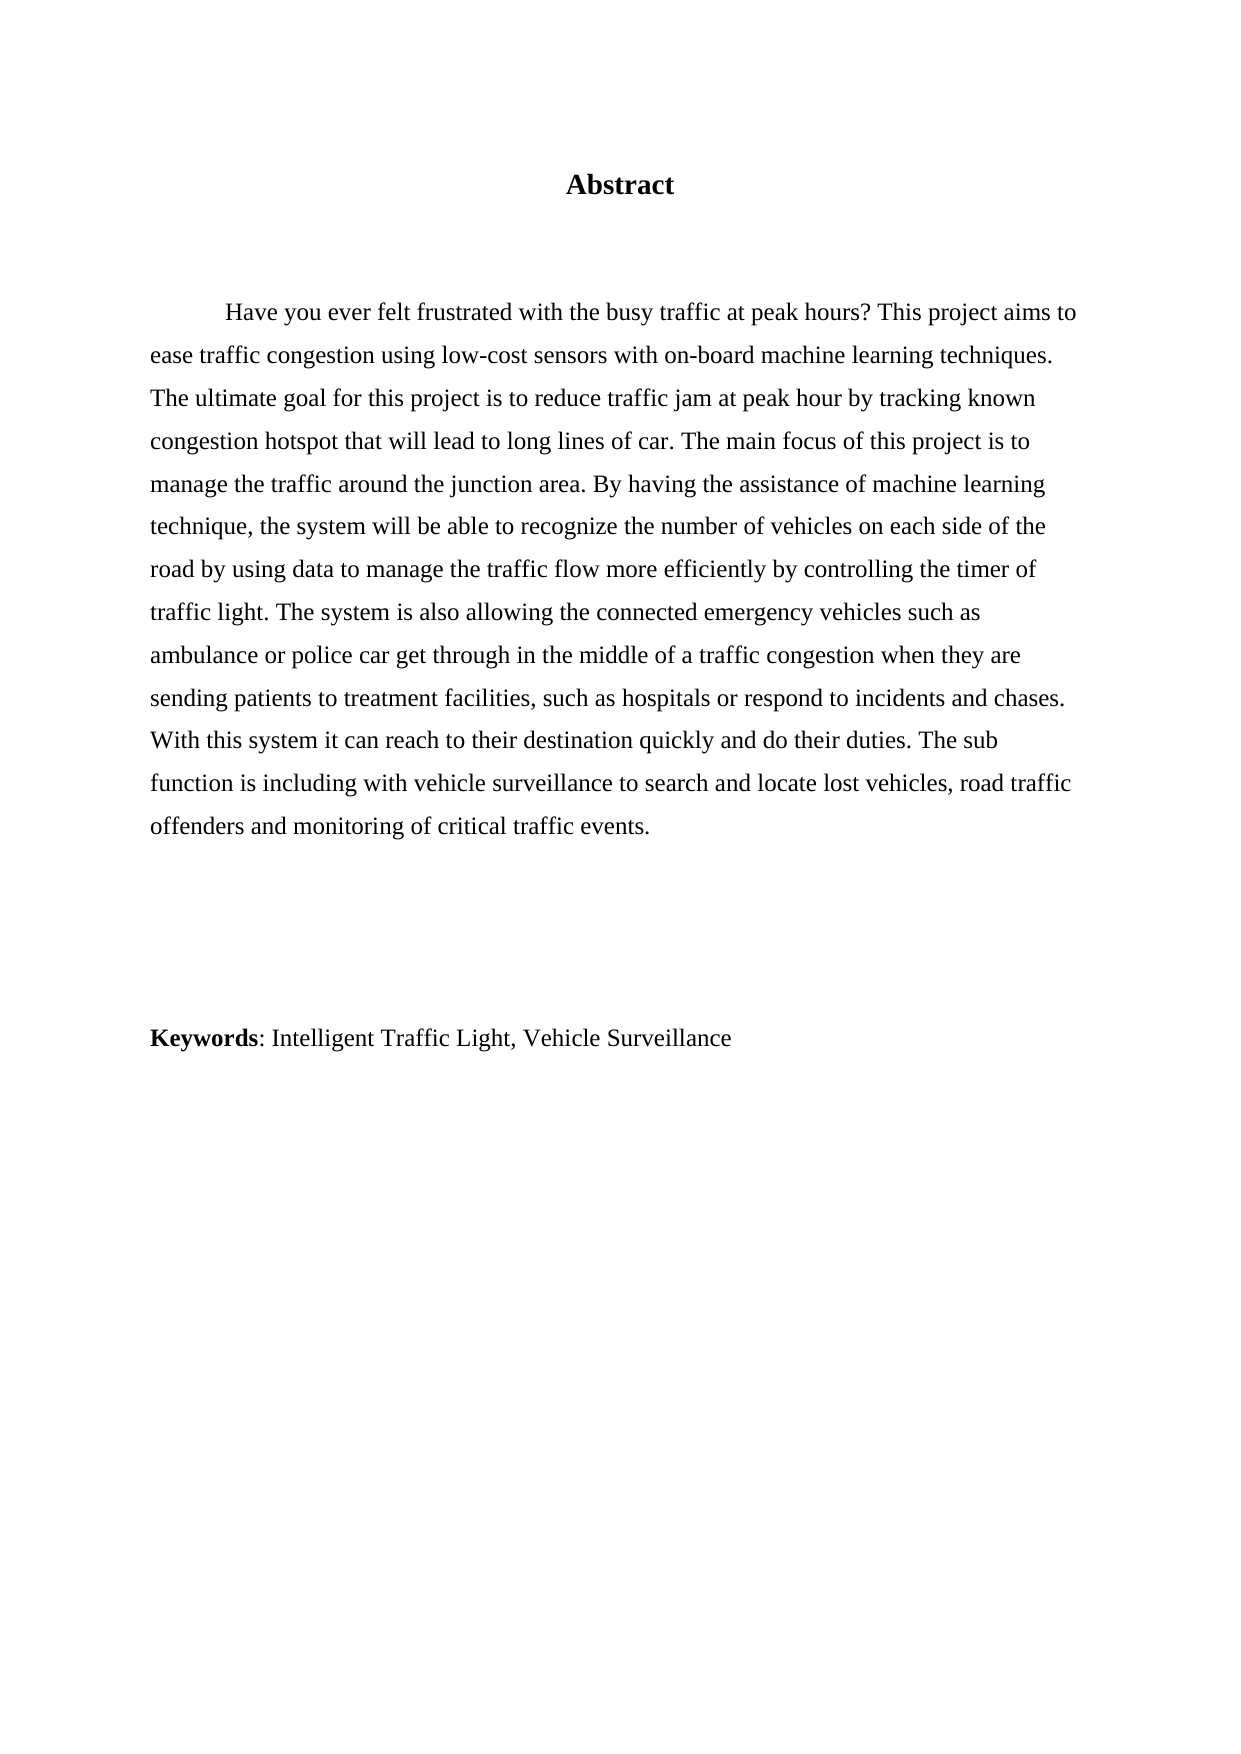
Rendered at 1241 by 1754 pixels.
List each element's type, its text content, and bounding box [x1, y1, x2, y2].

text Keywords: Intelligent Traffic Light, Vehicle Surveillance [150, 1023, 1090, 1051]
text Have you ever felt frustrated with the busy traffic at peak hours? This project aims to ease traffic congestion using low-cost sensors with on-board machine learning techniques. The ultimate goal for this project is to reduce traffic jam at peak hour by tracking known congestion hotspot that will lead to long lines of car. The main focus of this project is to manage the traffic around the junction area. By having the assistance of machine learning technique, the system will be able to recognize the number of vehicles on each side of the road by using data to manage the traffic flow more efficiently by controlling the timer of traffic light. The system is also allowing the connected emergency vehicles such as ambulance or police car get through in the middle of a traffic congestion when they are sending patients to treatment facilities, such as hospitals or respond to incidents and chases. With this system it can reach to their destination quickly and do their duties. The sub function is including with vehicle surveillance to search and locate lost vehicles, road traffic offenders and monitoring of critical traffic events. [150, 297, 1087, 840]
text Abstract [150, 167, 1089, 200]
